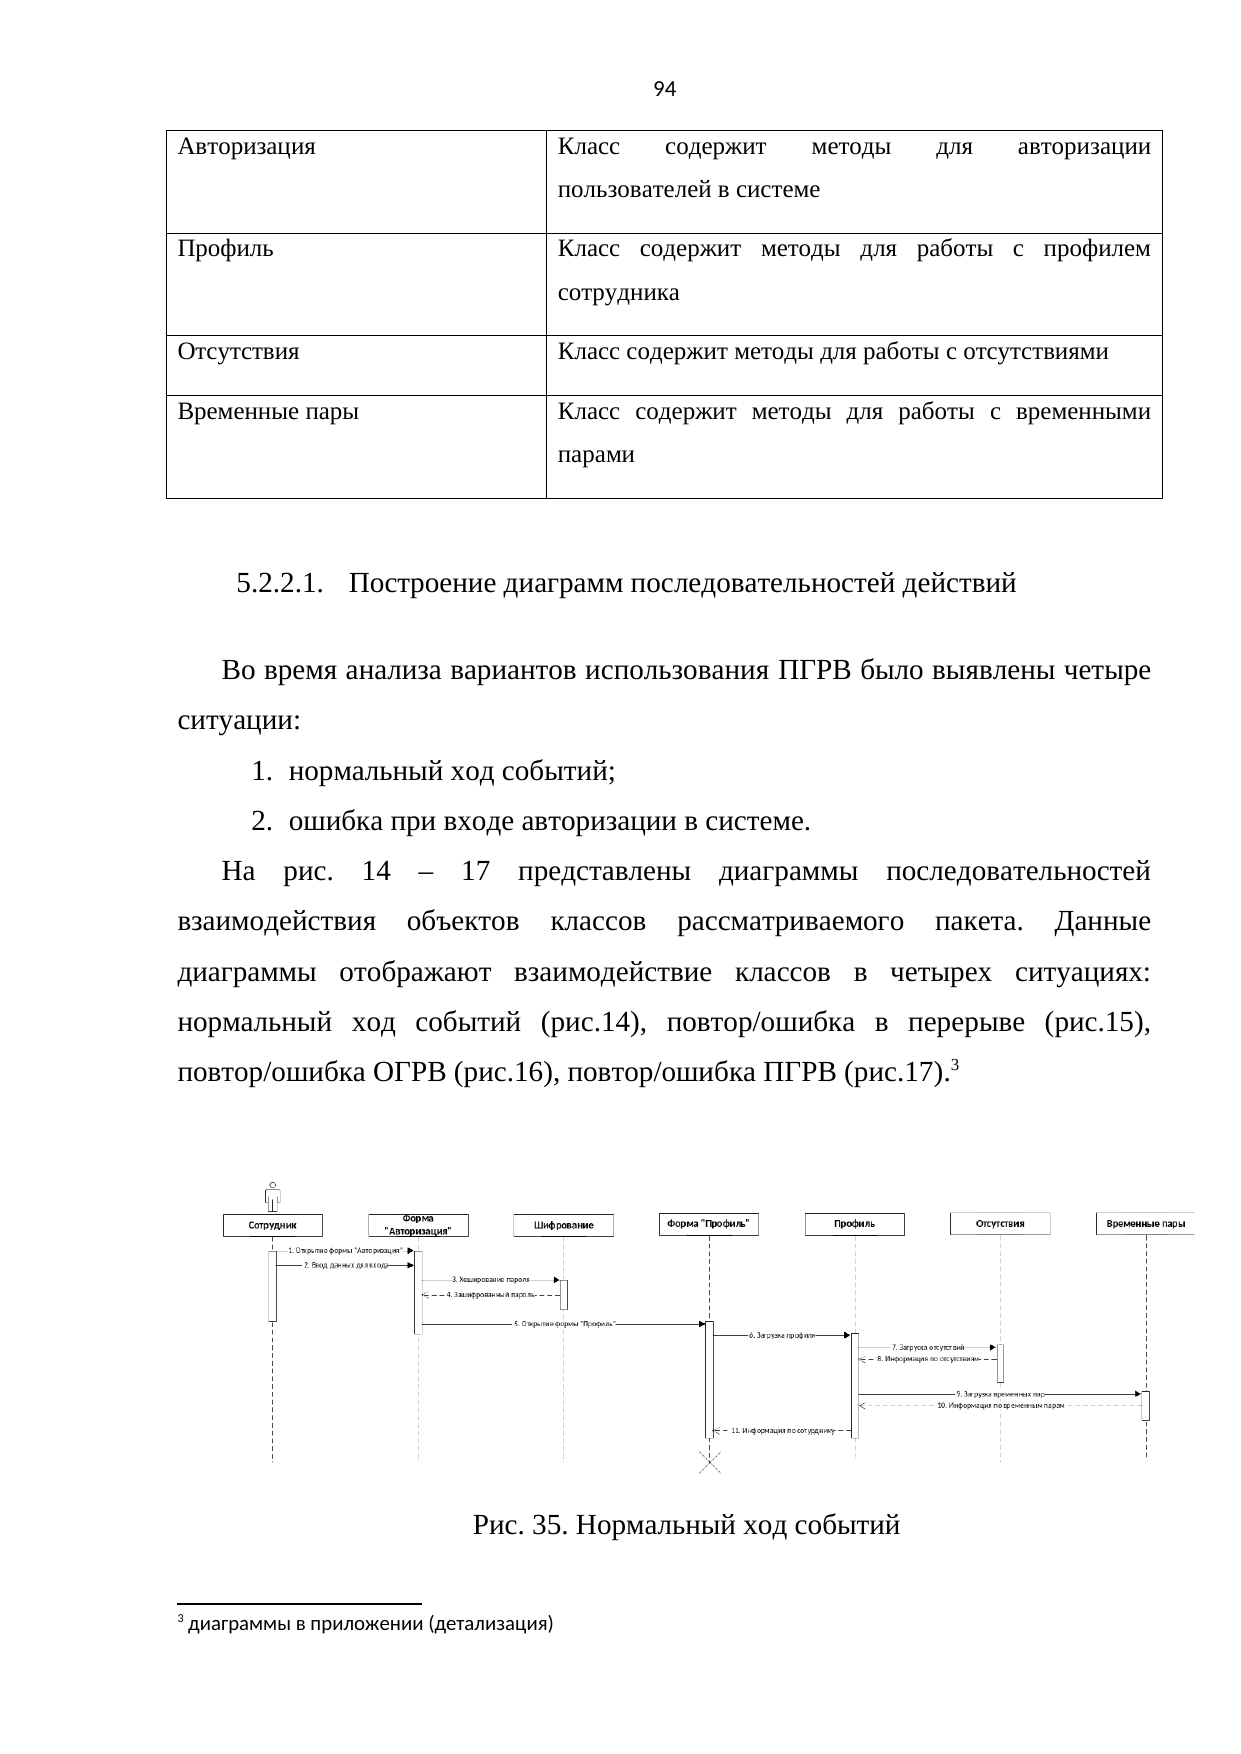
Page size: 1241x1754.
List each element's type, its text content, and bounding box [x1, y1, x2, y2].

list нормальный ход событий; [251, 753, 1152, 786]
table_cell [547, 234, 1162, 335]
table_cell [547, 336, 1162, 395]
text Во время анализа вариантов использования ПГРВ было выявлены четыре ситуации: [177, 652, 1152, 736]
text На рис. 14 – 17 представлены диаграммы последовательностей взаимодействия объектов классов рассматриваемого пакета. Данные диаграммы отображают взаимодействие классов в четырех ситуациях: нормальный ход событий (рис.14), повтор/ошибка в перерыве (рис.15), повтор/ошибка ОГРВ (рис.16), повтор/ошибка ПГРВ (рис.17). [177, 853, 1152, 1088]
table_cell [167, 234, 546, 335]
text Рис. 35. Нормальный ход событий [177, 1507, 1152, 1540]
subtitle Построение диаграмм последовательностей действий [236, 566, 1152, 599]
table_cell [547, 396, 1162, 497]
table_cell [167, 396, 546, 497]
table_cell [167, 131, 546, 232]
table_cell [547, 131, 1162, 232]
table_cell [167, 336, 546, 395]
list ошибка при входе авторизации в системе. [251, 803, 1152, 836]
